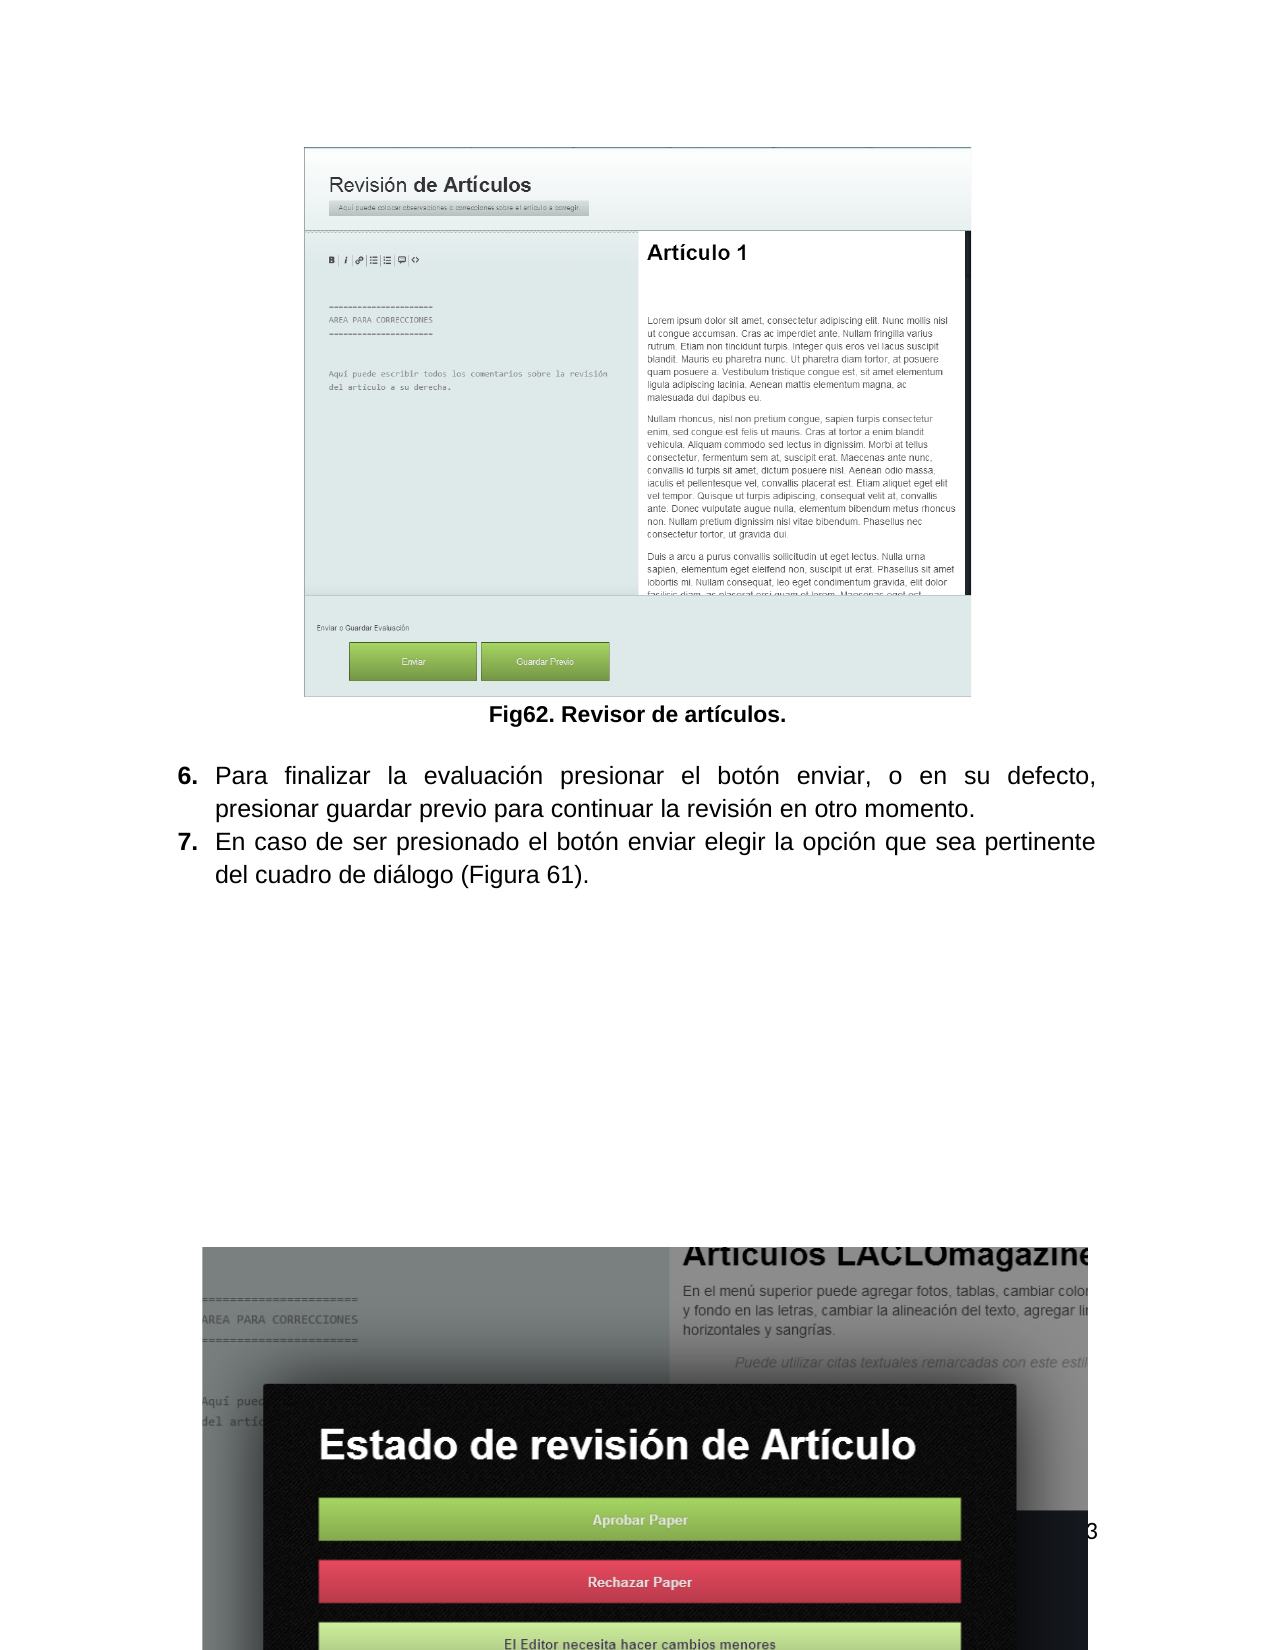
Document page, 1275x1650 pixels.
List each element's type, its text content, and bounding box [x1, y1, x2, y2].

list En caso de ser presionado el botón enviar elegir la opción que sea pertinente del cuadro de diálogo (Figura 61). [177, 827, 1098, 889]
picture [303, 147, 972, 697]
text Fig62. Revisor de artículos. [177, 701, 1098, 727]
picture [202, 1247, 1088, 1650]
list Para finalizar la evaluación presionar el botón enviar, o en su defecto, presionar guardar previo para continuar la revisión en otro momento. [177, 761, 1098, 823]
